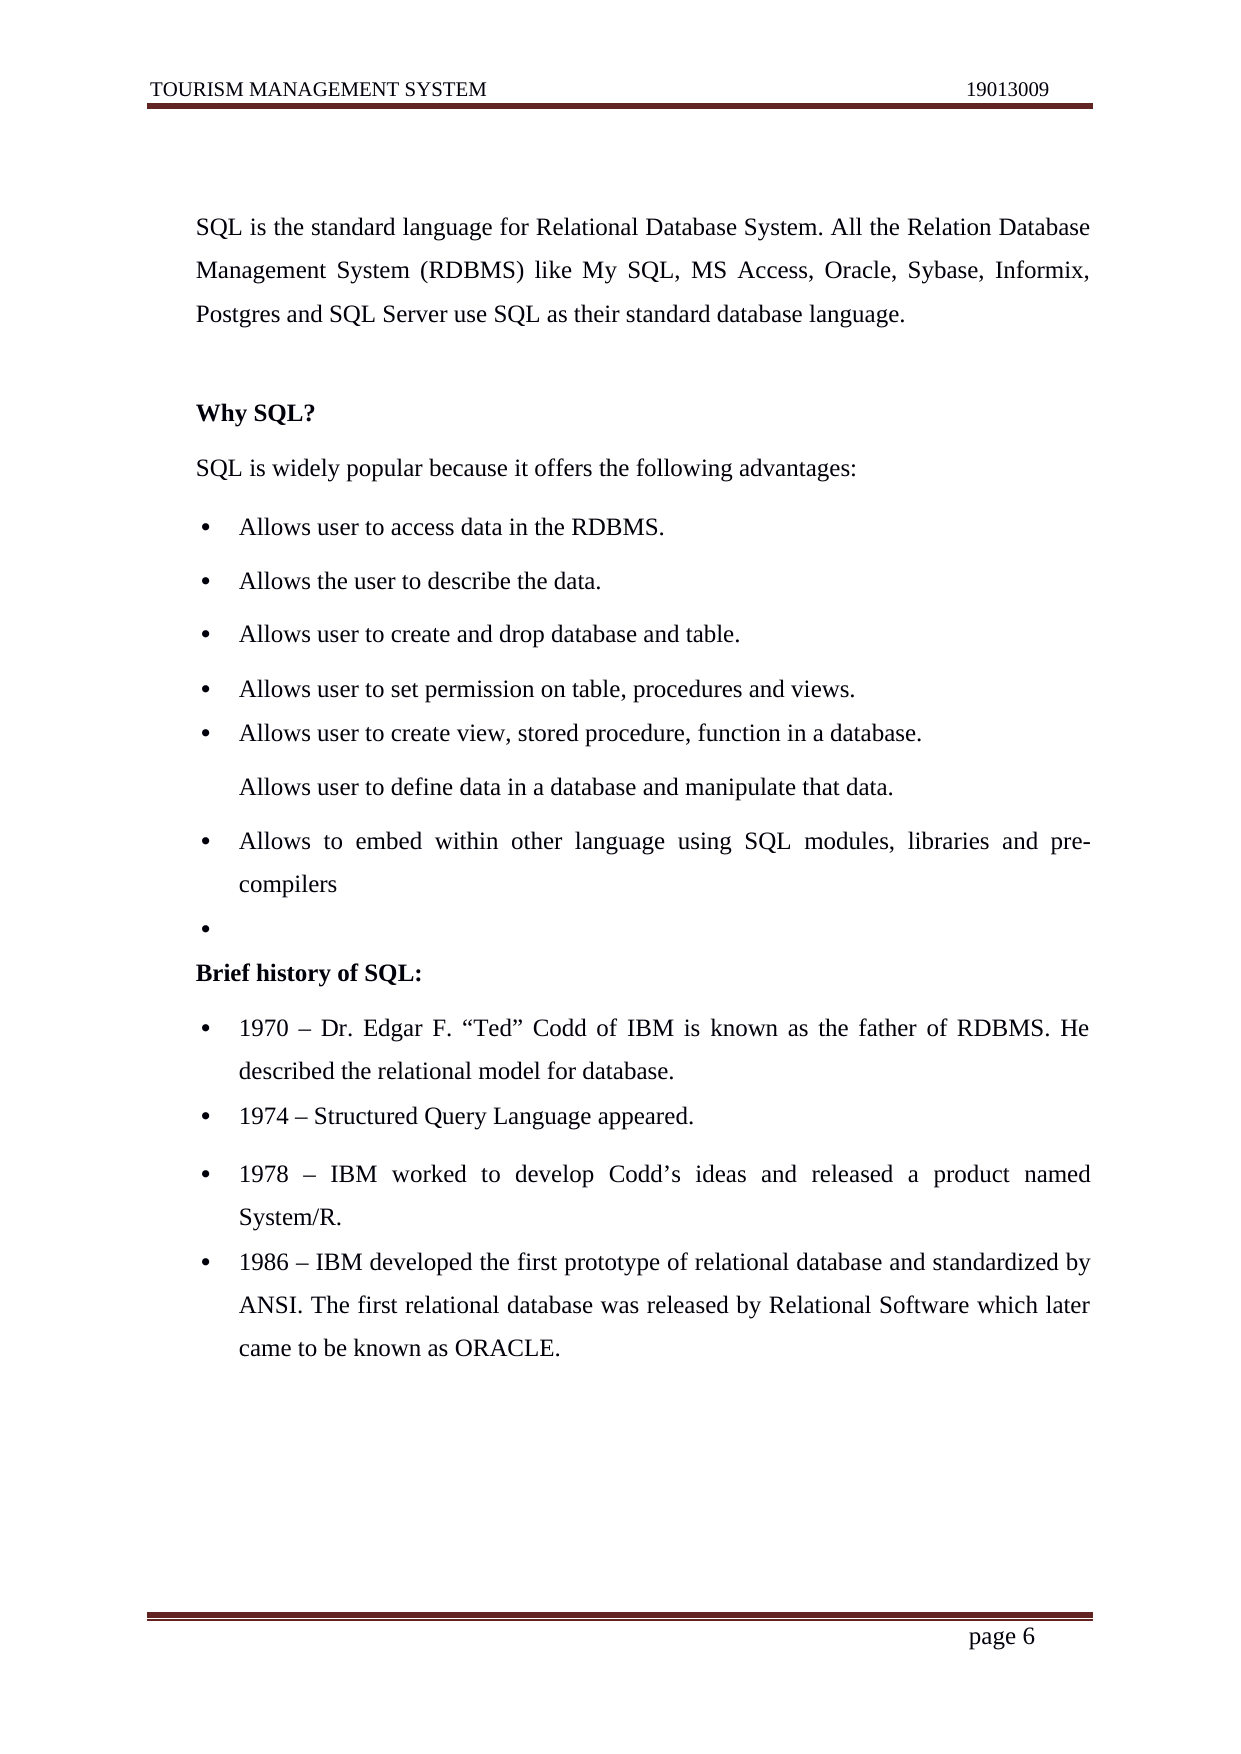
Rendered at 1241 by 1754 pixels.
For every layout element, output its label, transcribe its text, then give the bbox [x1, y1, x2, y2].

text SQL is widely popular because it offers the following advantages: [196, 453, 1092, 482]
list 1978 – IBM worked to develop Codd’s ideas and released a product named System/R. [201, 1159, 1092, 1231]
list Allows user to access data in the RDBMS. [201, 512, 1092, 540]
text Why SQL? [196, 398, 1098, 427]
list Allows to embed within other language using SQL modules, libraries and pre-compilers [201, 826, 1092, 898]
list 1986 – IBM developed the first prototype of relational database and standardized by ANSI. The first relational database was released by Relational Software which later came to be known as ORACLE. [201, 1247, 1092, 1362]
text SQL is the standard language for Relational Database System. All the Relation Database Management System (RDBMS) like My SQL, MS Access, Oracle, Sybase, Informix, Postgres and SQL Server use SQL as their standard database language. [196, 212, 1092, 327]
list 1970 – Dr. Edgar F. “Ted” Codd of IBM is known as the father of RDBMS. He described the relational model for database. [201, 1013, 1092, 1085]
list Allows user to create and drop database and table. [201, 619, 1092, 648]
text Allows user to define data in a database and manipulate that data. [239, 772, 1092, 801]
list Allows user to set permission on table, procedures and views. [201, 673, 1092, 702]
list 1974 – Structured Query Language appeared. [201, 1101, 1092, 1130]
list Allows the user to describe the data. [201, 566, 1092, 594]
text Brief history of SQL: [196, 958, 1098, 987]
list Allows user to create view, stored procedure, function in a database. [201, 718, 1092, 747]
